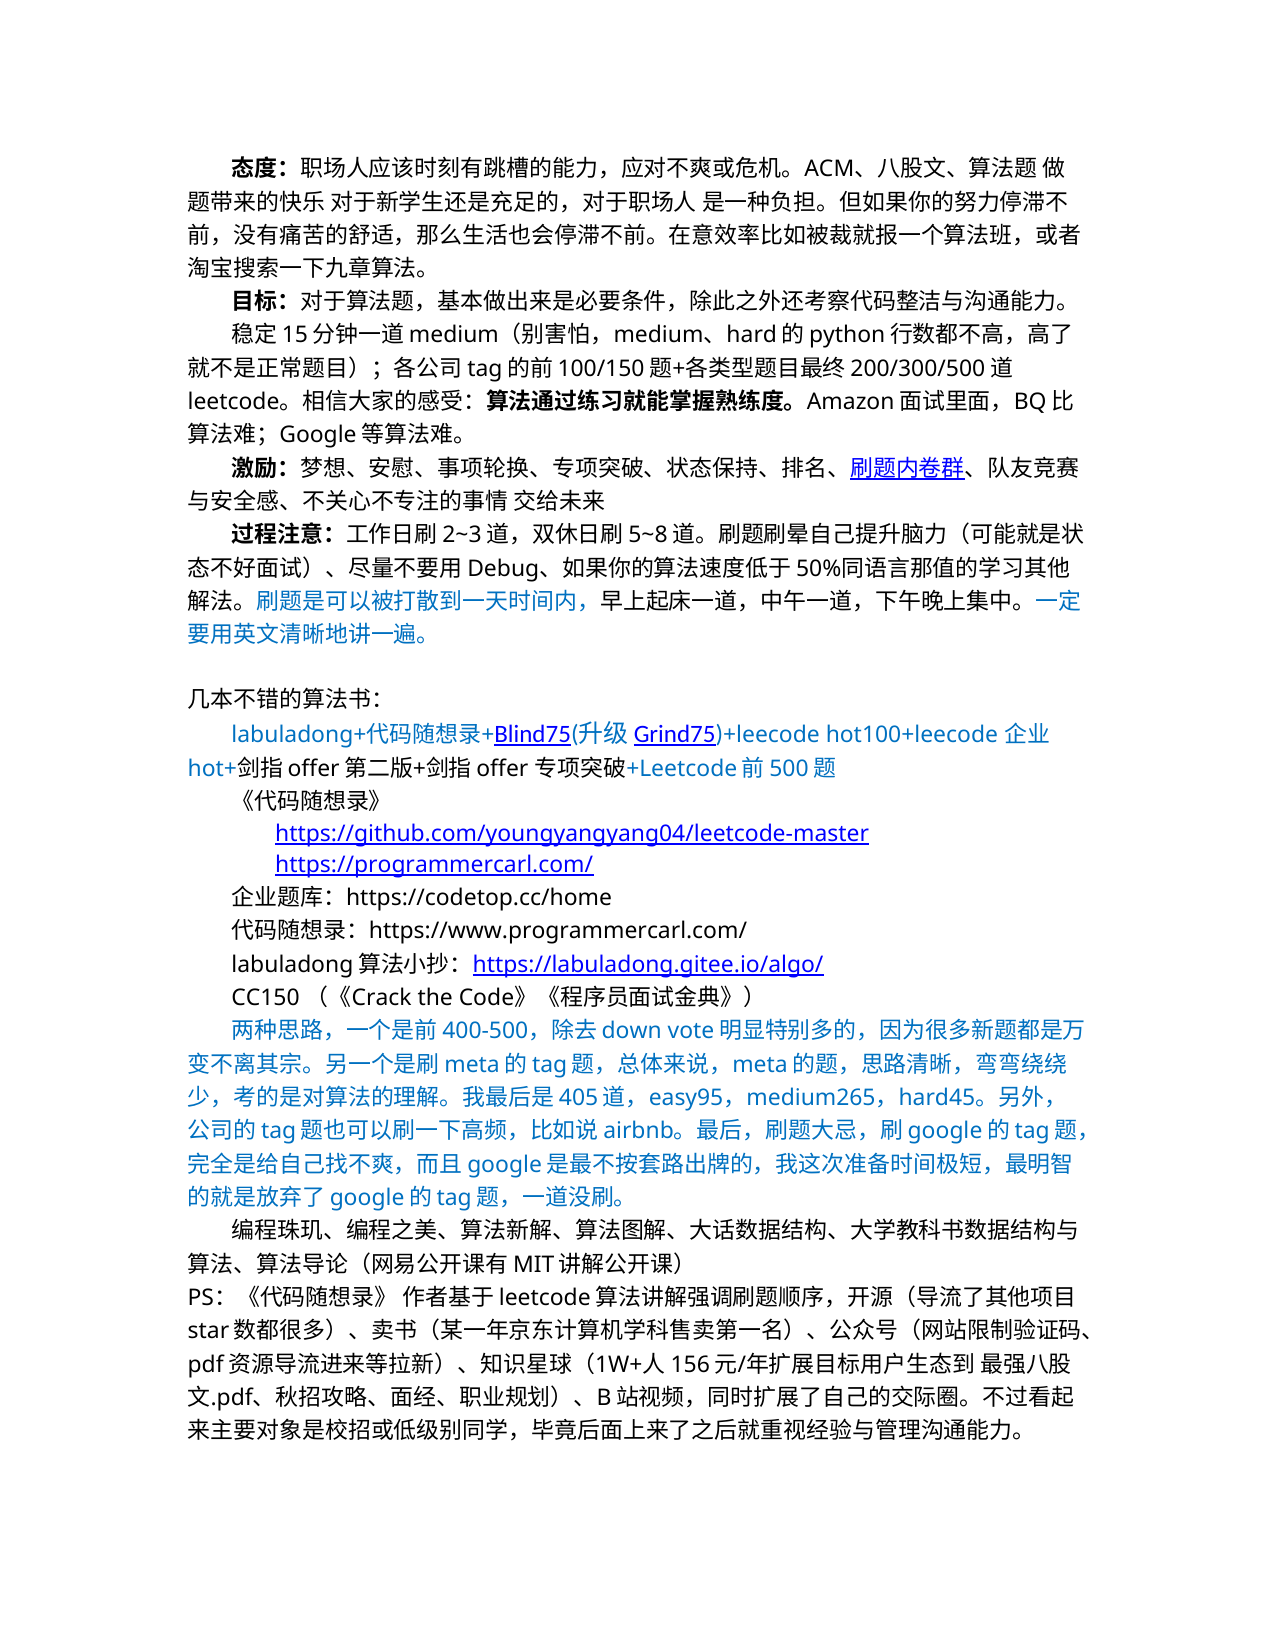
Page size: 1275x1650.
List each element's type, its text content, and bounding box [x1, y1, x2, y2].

text 几本不错的算法书： [187, 680, 1087, 714]
text labuladong算法小抄：https://labuladong.gitee.io/algo/ [231, 946, 1087, 979]
text 企业题库：https://codetop.cc/home [231, 879, 1087, 912]
text 《代码随想录》 [187, 783, 1087, 816]
text https://programmercarl.com/ [231, 848, 1087, 879]
text 稳定15分钟一道medium（别害怕，medium、hard的python行数都不高，高了就不是正常题目）；各公司tag的前100/150题+各类型题目最终200/300/500道leetcode。相信大家的感受：算法通过练习就能掌握熟练度。Amazon面试里面，BQ比算法难；Google等算法难。 [187, 316, 1087, 449]
text 代码随想录：https://www.programmercarl.com/ [231, 912, 1087, 946]
text 编程珠玑、编程之美、算法新解、算法图解、大话数据结构、大学教科书数据结构与算法、算法导论（网易公开课有MIT讲解公开课） [187, 1212, 1087, 1279]
text 激励：梦想、安慰、事项轮换、专项突破、状态保持、排名、刷题内卷群、队友竞赛与安全感、不关心不专注的事情 交给未来 [187, 449, 1087, 516]
text 两种思路，一个是前400-500，除去down vote明显特别多的，因为很多新题都是万变不离其宗。另一个是刷meta的tag题，总体来说，meta的题，思路清晰，弯弯绕绕少，考的是对算法的理解。我最后是405道，easy95，medium265，hard45。另外，公司的tag题也可以刷一下高频，比如说airbnb。最后，刷题大忌，刷google的tag题，完全是给自己找不爽，而且google是最不按套路出牌的，我这次准备时间极短，最明智的就是放弃了google的tag题，一道没刷。 [187, 1012, 1087, 1212]
text PS：《代码随想录》 作者基于leetcode算法讲解强调刷题顺序，开源（导流了其他项目 star数都很多）、卖书（某一年京东计算机学科售卖第一名）、公众号（网站限制验证码、pdf资源导流进来等拉新）、知识星球（1W+人 156元/年扩展目标用户生态到 最强八股文.pdf、秋招攻略、面经、职业规划）、B站视频，同时扩展了自己的交际圈。不过看起来主要对象是校招或低级别同学，毕竟后面上来了之后就重视经验与管理沟通能力。 [187, 1279, 1087, 1445]
text CC150 （《Crack the Code》《程序员面试金典》） [231, 979, 1087, 1012]
text labuladong+代码随想录+Blind75(升级Grind75)+leecode hot100+leecode 企业hot+剑指offer第二版+剑指offer 专项突破+Leetcode前500题 [187, 714, 1087, 783]
text 态度：职场人应该时刻有跳槽的能力，应对不爽或危机。ACM、八股文、算法题 做题带来的快乐 对于新学生还是充足的，对于职场人 是一种负担。但如果你的努力停滞不前，没有痛苦的舒适，那么生活也会停滞不前。在意效率比如被裁就报一个算法班，或者淘宝搜索一下九章算法。 [187, 150, 1087, 283]
text https://github.com/youngyangyang04/leetcode-master [231, 816, 1087, 848]
text 过程注意：工作日刷2~3道，双休日刷5~8道。刷题刷晕自己提升脑力（可能就是状态不好面试）、尽量不要用Debug、如果你的算法速度低于50%同语言那值的学习其他解法。刷题是可以被打散到一天时间内，早上起床一道，中午一道，下午晚上集中。一定要用英文清晰地讲一遍。 [187, 516, 1087, 649]
text 目标：对于算法题，基本做出来是必要条件，除此之外还考察代码整洁与沟通能力。 [187, 283, 1087, 316]
